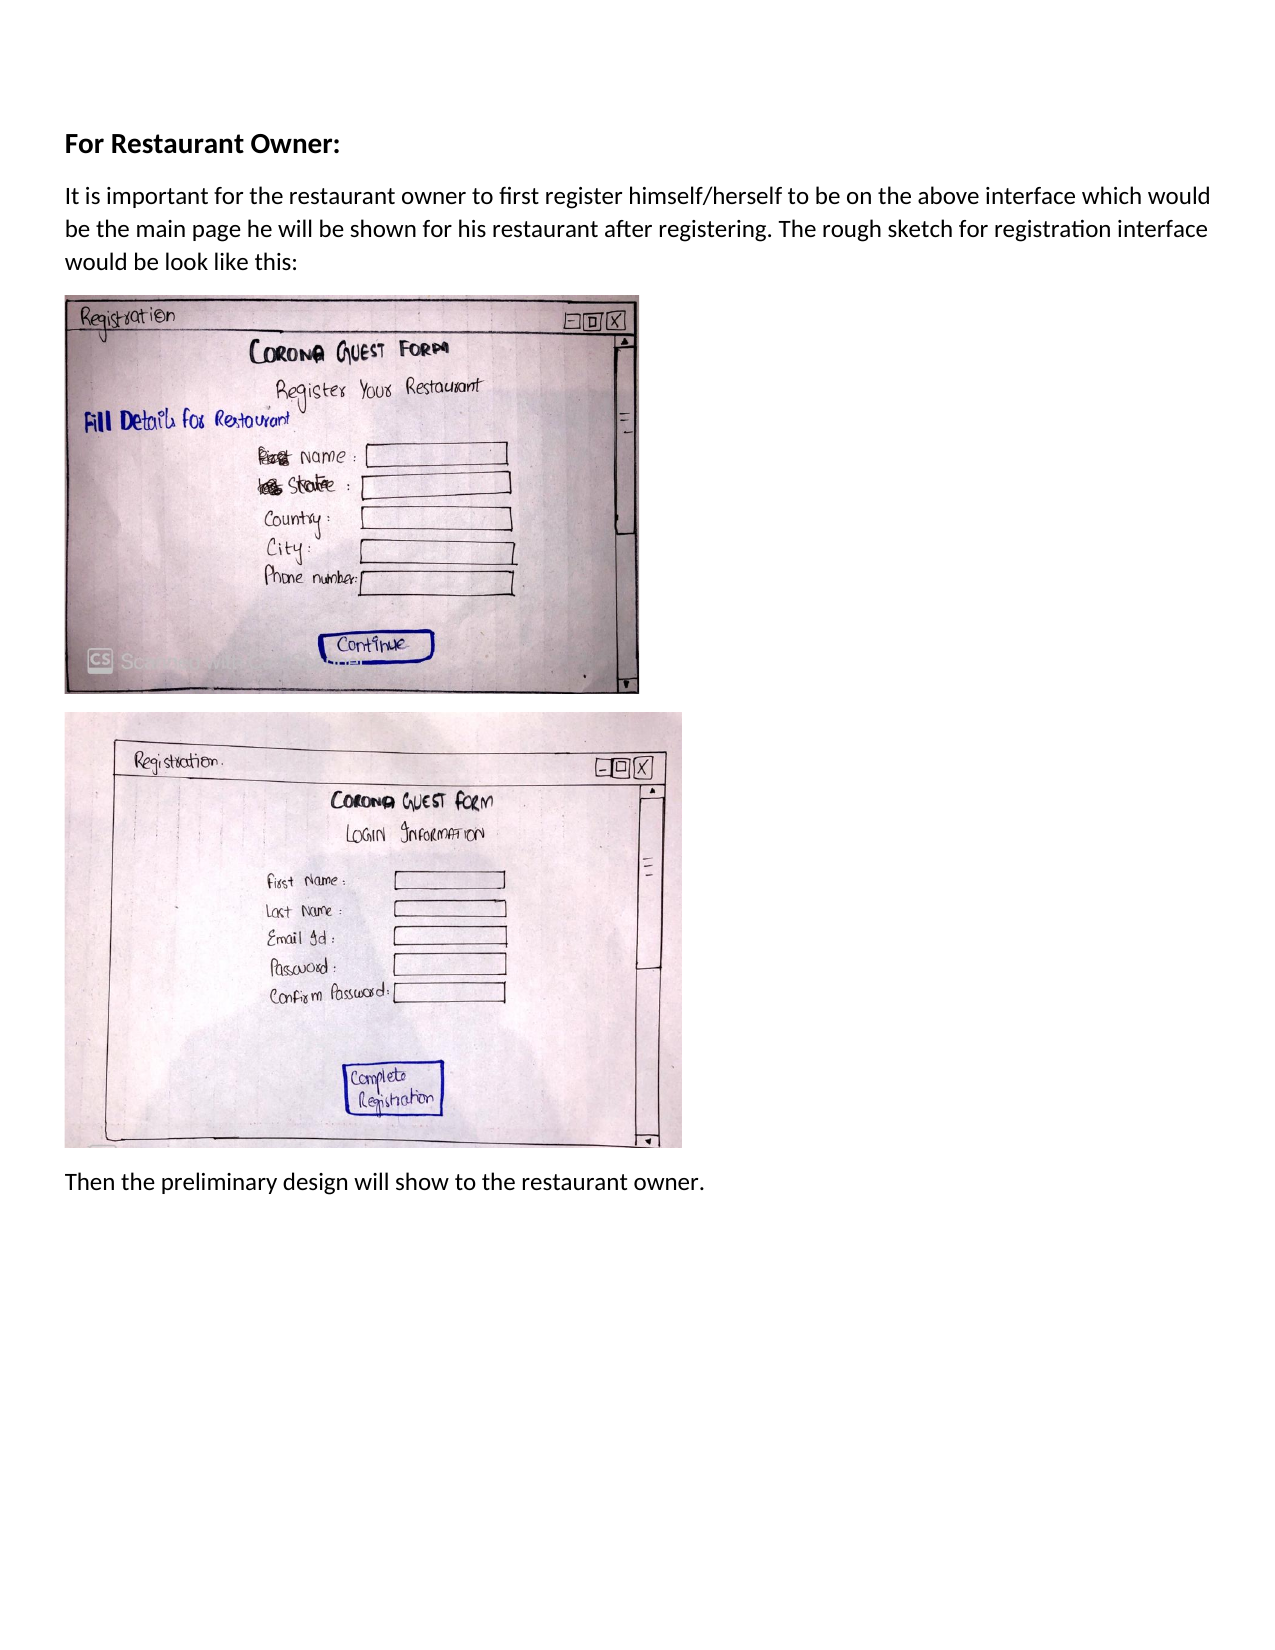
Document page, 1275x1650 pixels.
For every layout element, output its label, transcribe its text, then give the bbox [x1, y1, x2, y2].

text Then the preliminary design will show to the restaurant owner. [64, 1166, 1239, 1197]
picture [64, 712, 682, 1148]
text For Restaurant Owner: [64, 125, 1239, 161]
text It is important for the restaurant owner to first register himself/herself to be on the above interface which would be the main page he will be shown for his restaurant after registering. The rough sketch for registration interface would be look like this: [64, 180, 1239, 276]
picture [64, 295, 640, 694]
